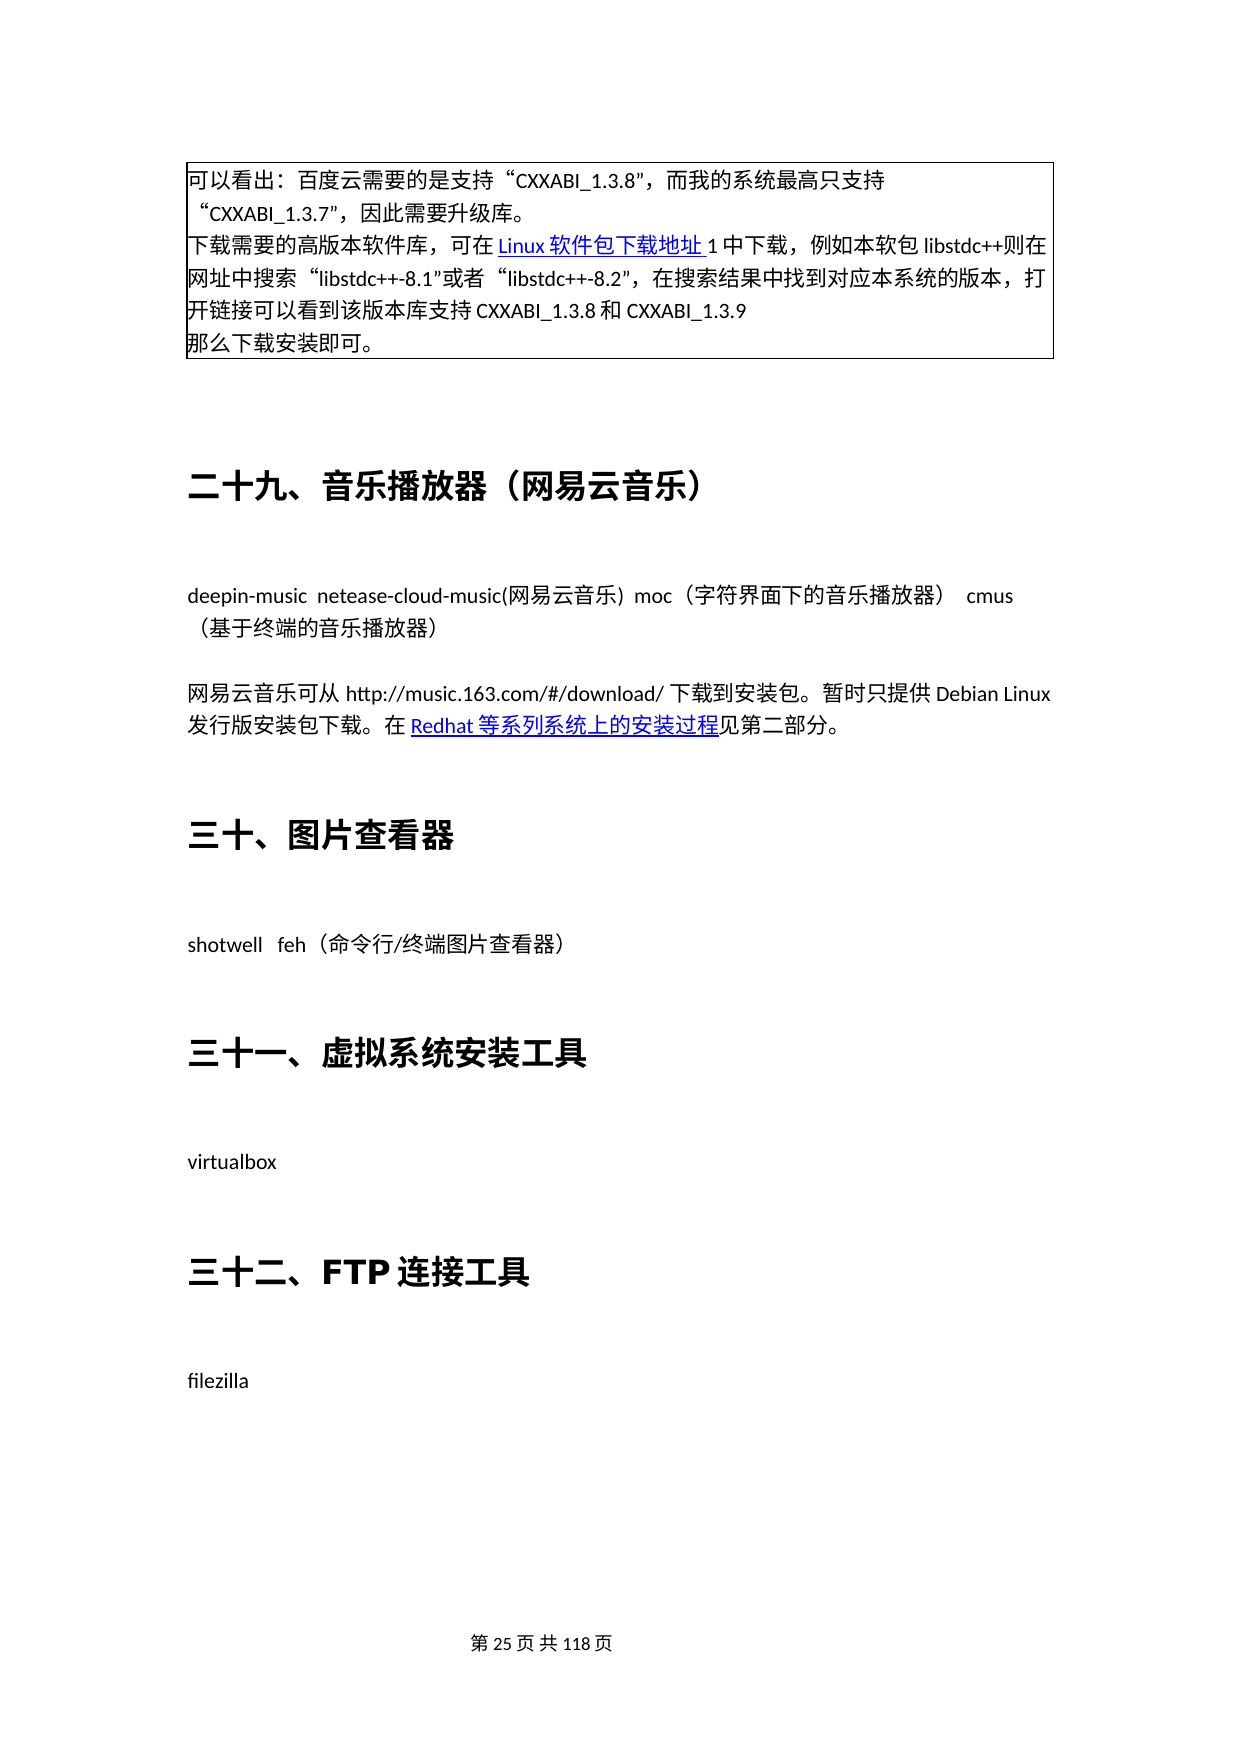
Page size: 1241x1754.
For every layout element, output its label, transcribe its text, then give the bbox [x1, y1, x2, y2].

text 下载需要的高版本软件库，可在Linux软件包下载地址1中下载，例如本软包libstdc++则在网址中搜索“libstdc++-8.1”或者“libstdc++-8.2”，在搜索结果中找到对应本系统的版本，打开链接可以看到该版本库支持CXXABI_1.3.8和CXXABI_1.3.9 [188, 228, 1053, 324]
subtitle 三十一、虚拟系统安装工具 [187, 1019, 1053, 1084]
text filezilla [187, 1364, 1053, 1397]
subtitle 三十、图片查看器 [187, 800, 1053, 865]
text 网易云音乐可从 http://music.163.com/#/download/ 下载到安装包。暂时只提供Debian Linux发行版安装包下载。在Redhat等系列系统上的安装过程见第二部分。 [187, 675, 1053, 740]
text deepin-music netease-cloud-music(网易云音乐) moc（字符界面下的音乐播放器） cmus（基于终端的音乐播放器） [187, 578, 1053, 643]
subtitle 二十九、音乐播放器（网易云音乐） [187, 451, 1053, 516]
subtitle 三十二、FTP连接工具 [187, 1238, 1053, 1303]
text shotwell feh（命令行/终端图片查看器） [187, 927, 1053, 959]
text 那么下载安装即可。 [188, 324, 1053, 358]
text virtualbox [187, 1146, 1053, 1178]
text 可以看出：百度云需要的是支持“CXXABI_1.3.8”，而我的系统最高只支持“CXXABI_1.3.7”，因此需要升级库。 [188, 163, 1053, 228]
